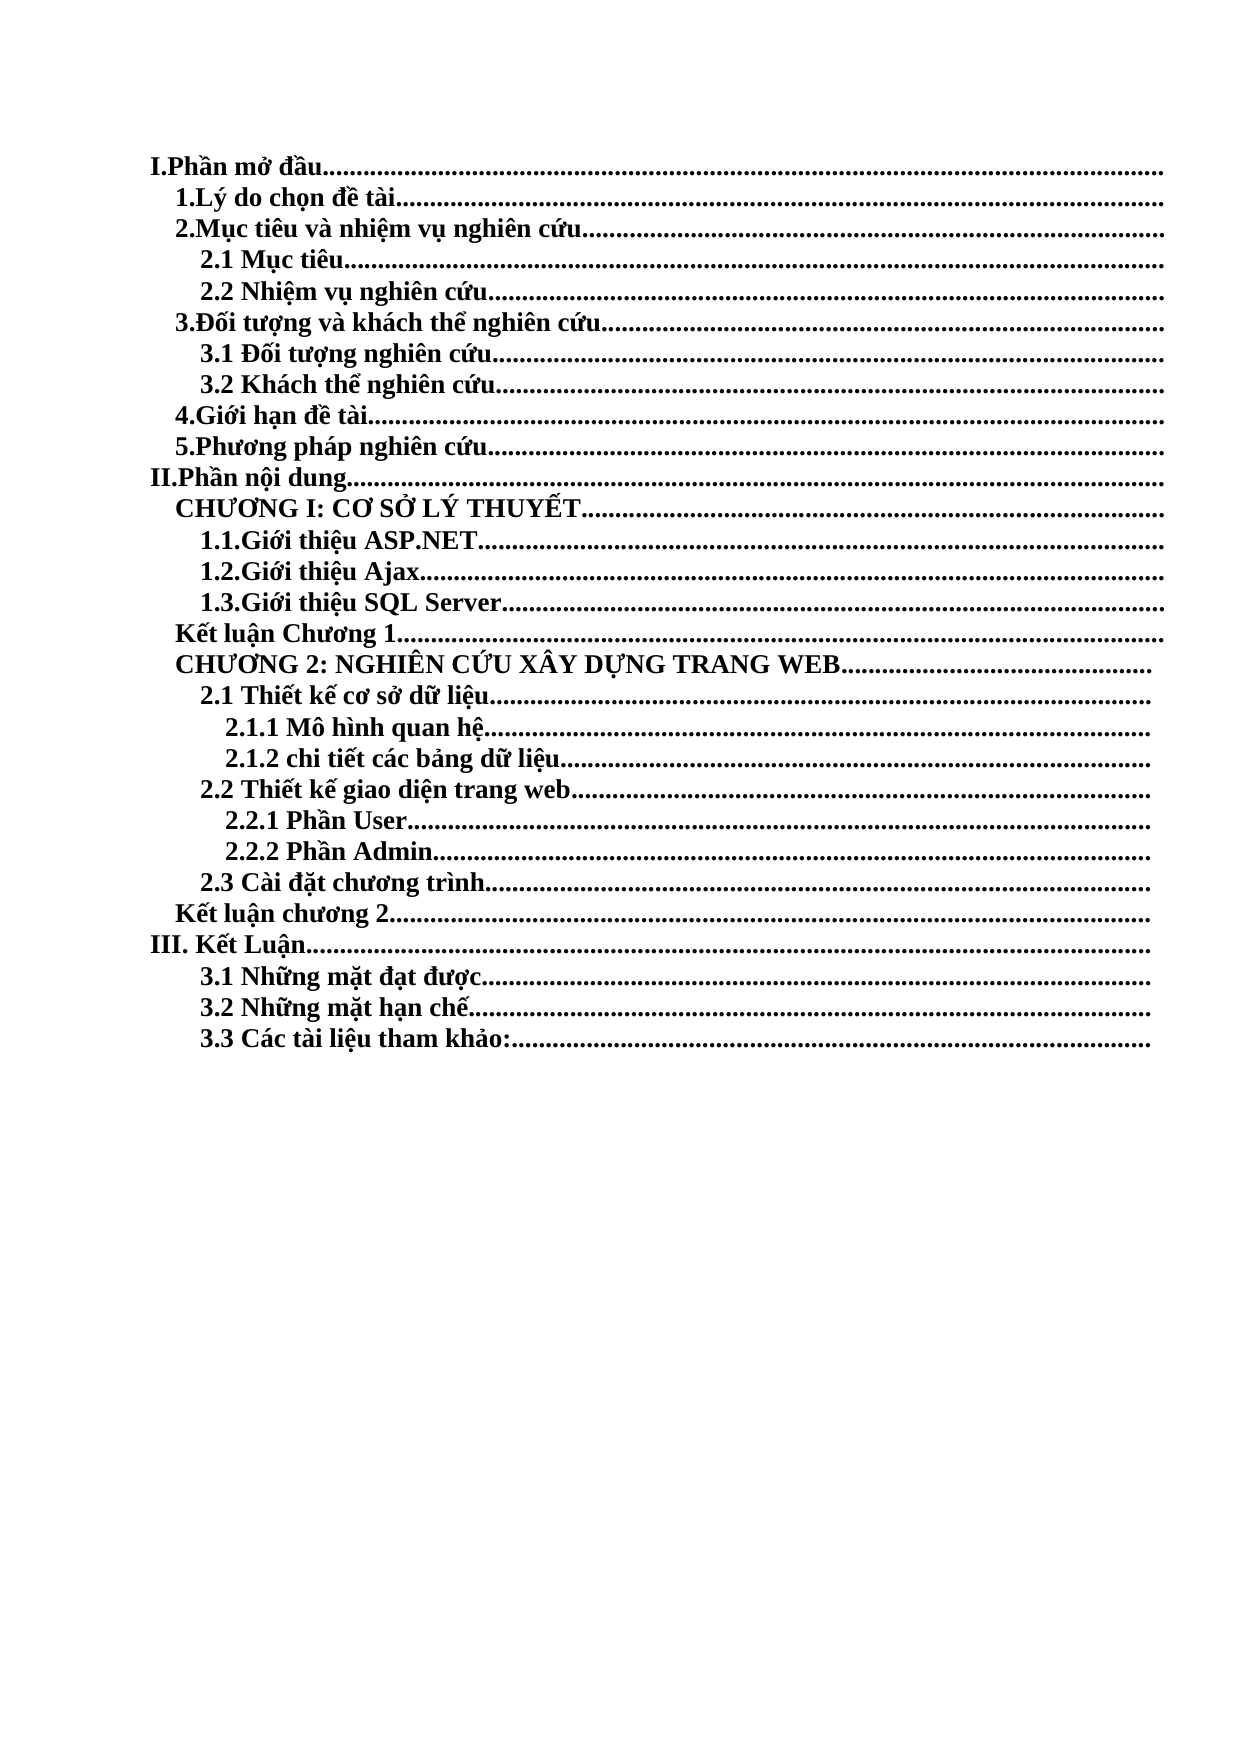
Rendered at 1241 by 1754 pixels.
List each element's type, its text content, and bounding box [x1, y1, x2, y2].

text 2.1.2 chi tiết các bảng dữ liệu 10 [225, 742, 1090, 773]
text CHƯƠNG 2: NGHIÊN CỨU XÂY DỰNG TRANG WEB 10 [175, 648, 1090, 679]
text 5.Phương pháp nghiên cứu 7 [175, 430, 1090, 461]
text 1.1.Giới thiệu ASP.NET 8 [200, 524, 1090, 555]
text 2.2 Thiết kế giao diện trang web 13 [200, 773, 1090, 804]
text 3.2 Những mặt hạn chế 47 [200, 991, 1090, 1022]
text 3.1 Đối tượng nghiên cứu 6 [200, 337, 1090, 368]
text 2.Mục tiêu và nhiệm vụ nghiên cứu 6 [175, 212, 1090, 243]
text 1.3.Giới thiệu SQL Server 9 [200, 586, 1090, 617]
text 1.2.Giới thiệu Ajax 8 [200, 555, 1090, 586]
text 4.Giới hạn đề tài 6 [175, 399, 1090, 430]
text 2.2.2 Phần Admin 28 [225, 835, 1090, 866]
text 2.1 Thiết kế cơ sở dữ liệu 10 [200, 679, 1090, 711]
text 1.Lý do chọn đề tài 6 [175, 181, 1090, 212]
text 3.2 Khách thể nghiên cứu 6 [200, 368, 1090, 399]
text 3.3 Các tài liệu tham khảo: 47 [200, 1022, 1090, 1053]
text III. Kết Luận 46 [150, 929, 1090, 960]
text 3.1 Những mặt đạt được 46 [200, 960, 1090, 991]
text II.Phần nội dung 8 [150, 461, 1090, 493]
text Kết luận Chương 1 9 [175, 617, 1090, 648]
text I.Phần mở đầu 6 [150, 150, 1090, 181]
text 2.2.1 Phần User 13 [225, 804, 1090, 835]
text CHƯƠNG I: CƠ SỞ LÝ THUYẾT 8 [175, 493, 1090, 524]
text 2.1.1 Mô hình quan hệ 10 [225, 711, 1090, 742]
text 2.1 Mục tiêu 6 [200, 243, 1090, 274]
text Kết luận chương 2 46 [175, 897, 1090, 929]
text 2.3 Cài đặt chương trình 42 [200, 866, 1090, 897]
text 3.Đối tượng và khách thể nghiên cứu 6 [175, 306, 1090, 337]
text 2.2 Nhiệm vụ nghiên cứu 6 [200, 274, 1090, 306]
